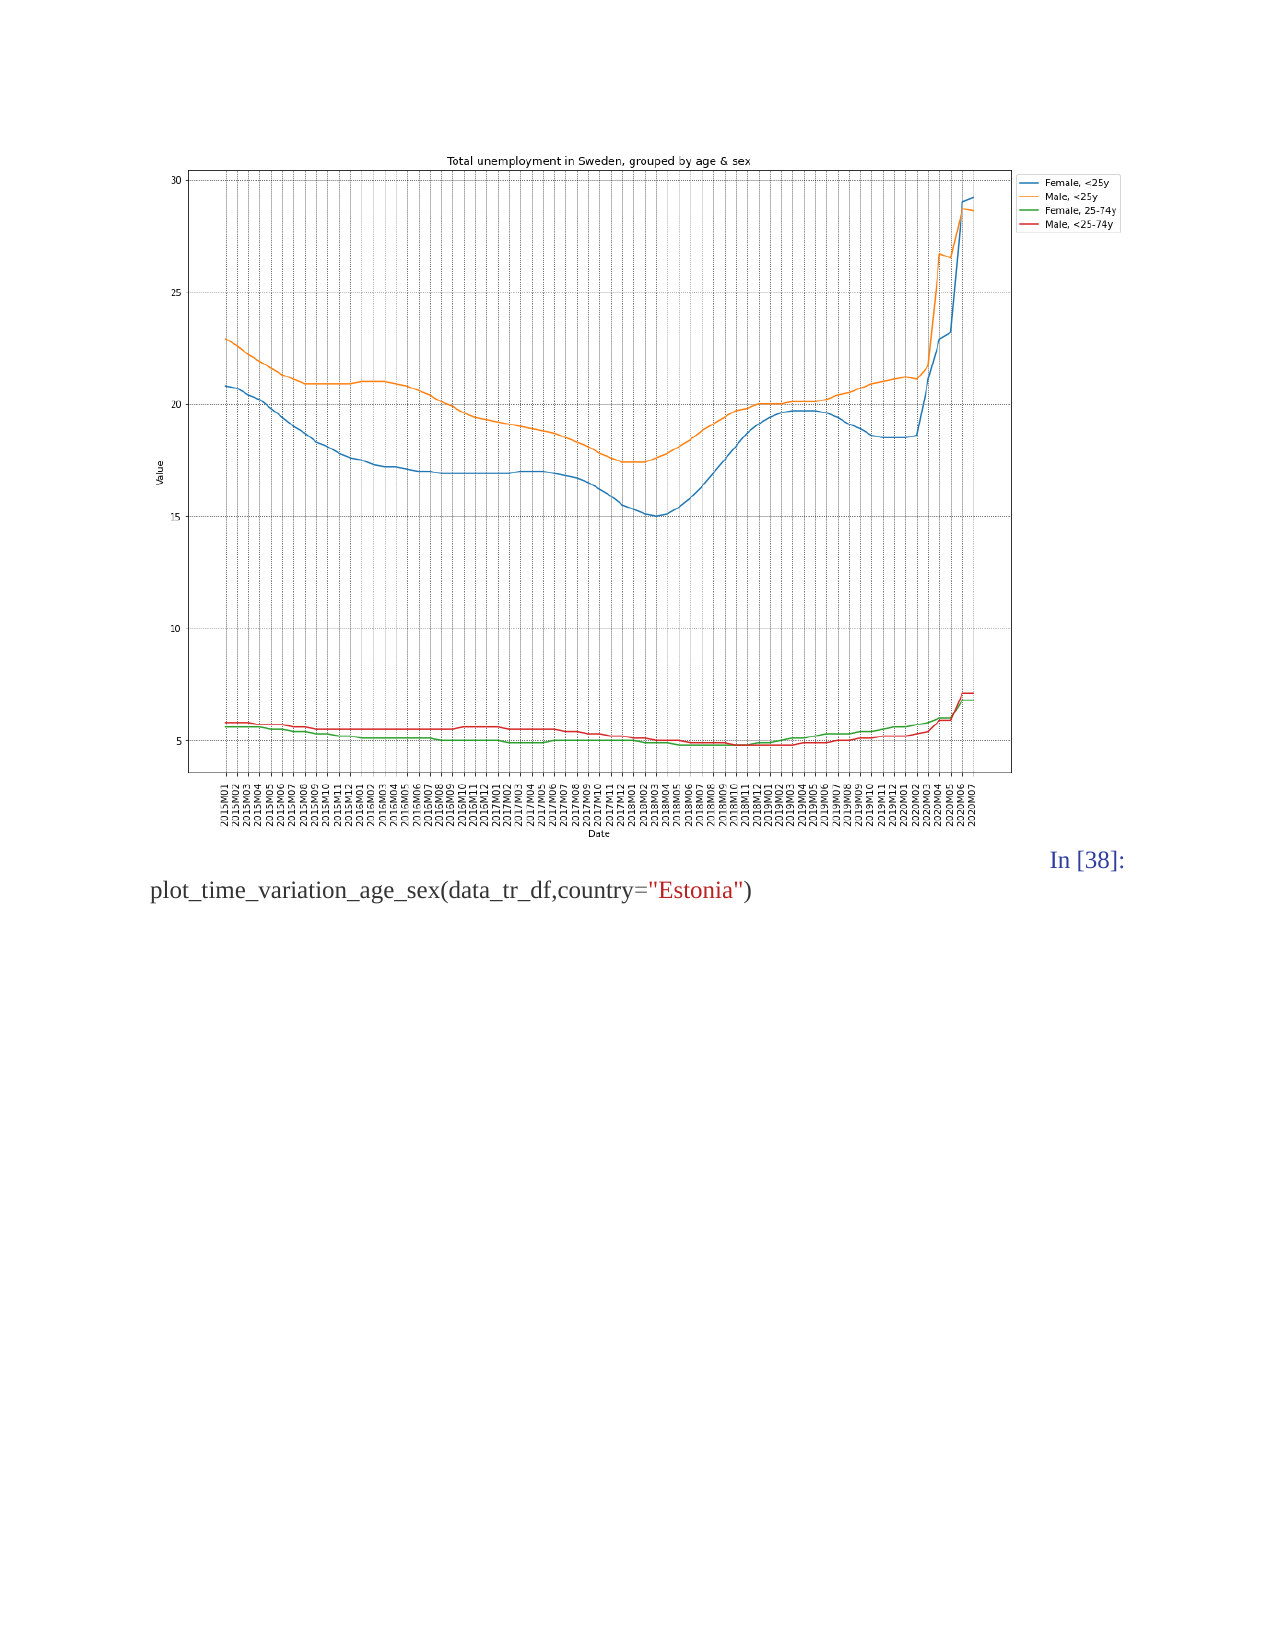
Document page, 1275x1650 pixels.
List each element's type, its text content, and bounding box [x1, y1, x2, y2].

text plot_time_variation_age_sex(data_tr_df,country="Estonia") [150, 873, 1125, 904]
picture [150, 150, 1125, 844]
text In [38]: [150, 844, 1125, 873]
